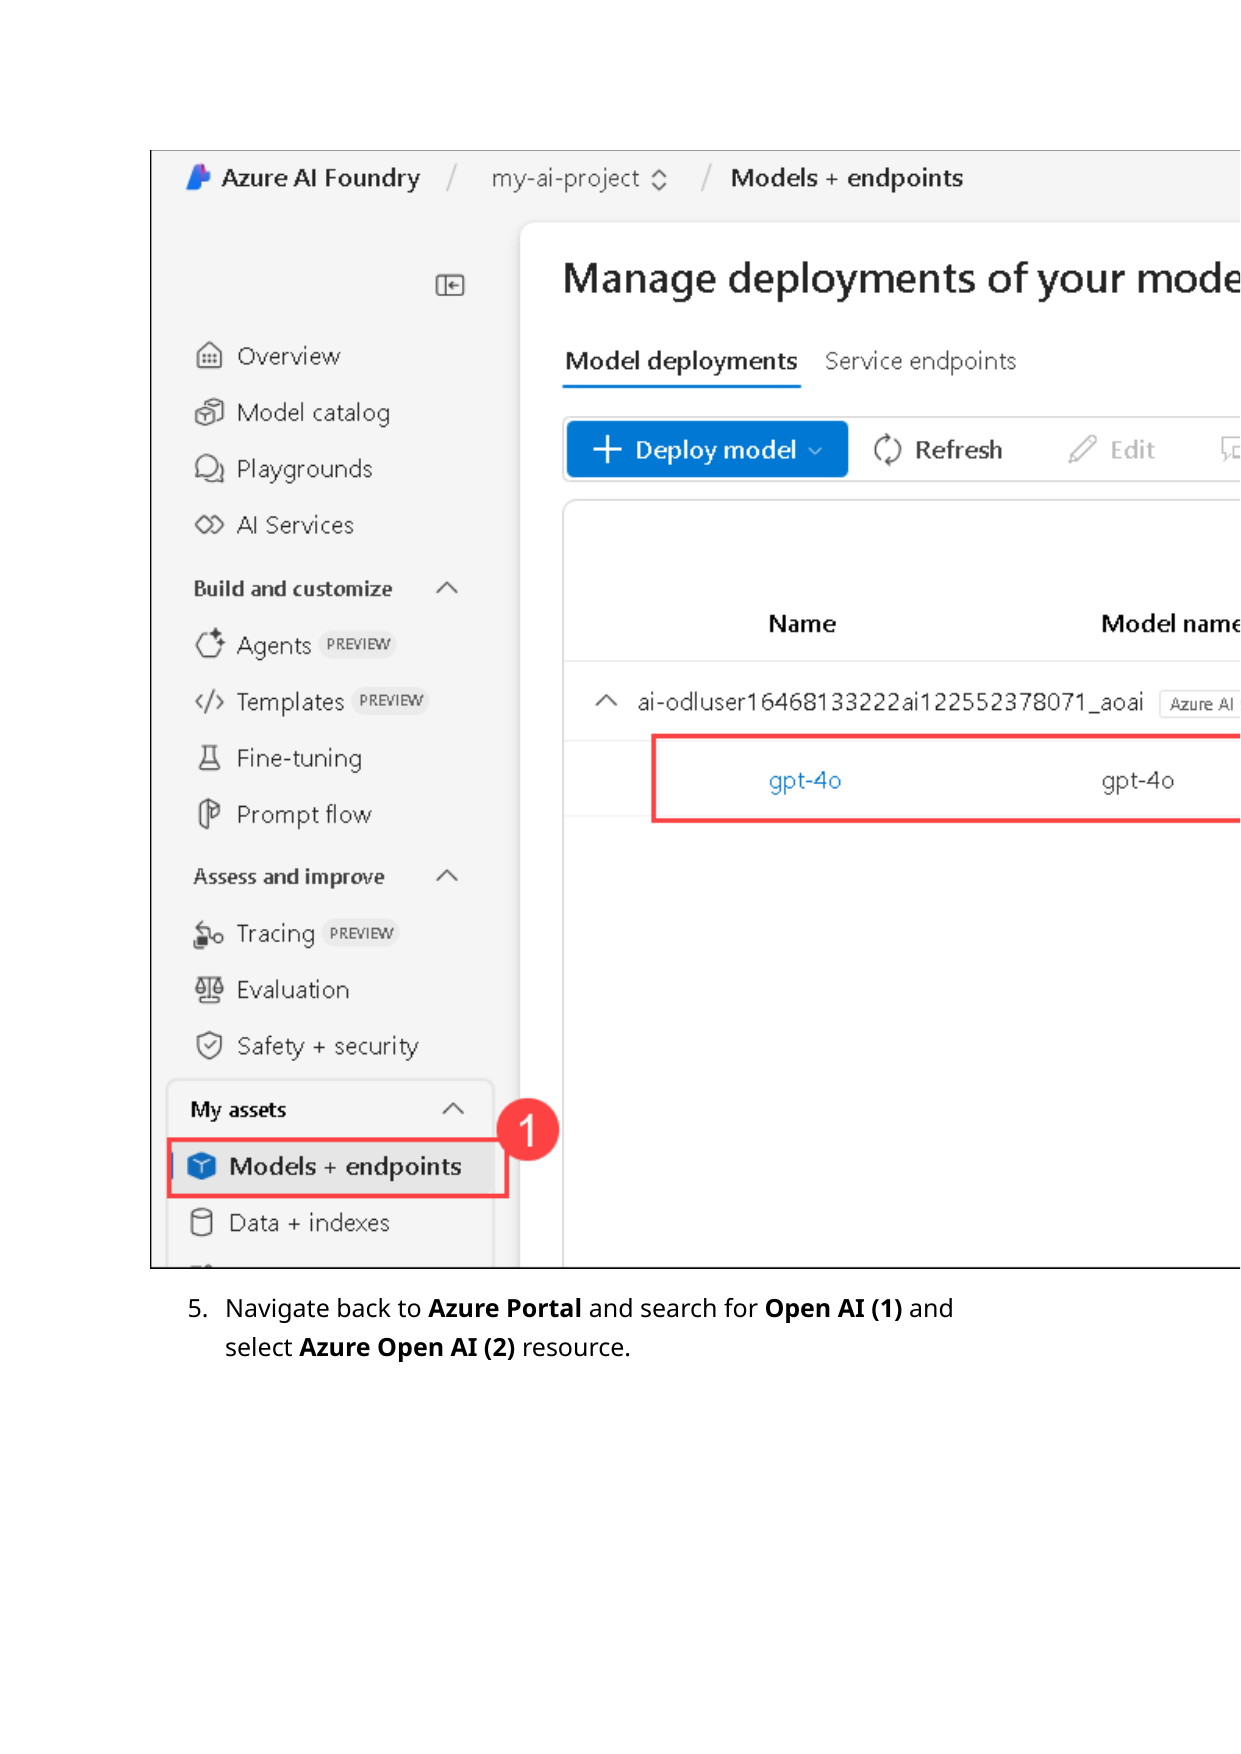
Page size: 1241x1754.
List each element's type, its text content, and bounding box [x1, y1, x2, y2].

picture [150, 150, 1241, 1269]
list Navigate back to Azure Portal and search for Open AI (1) and select Azure Open AI (2) resource. [187, 1291, 1090, 1364]
